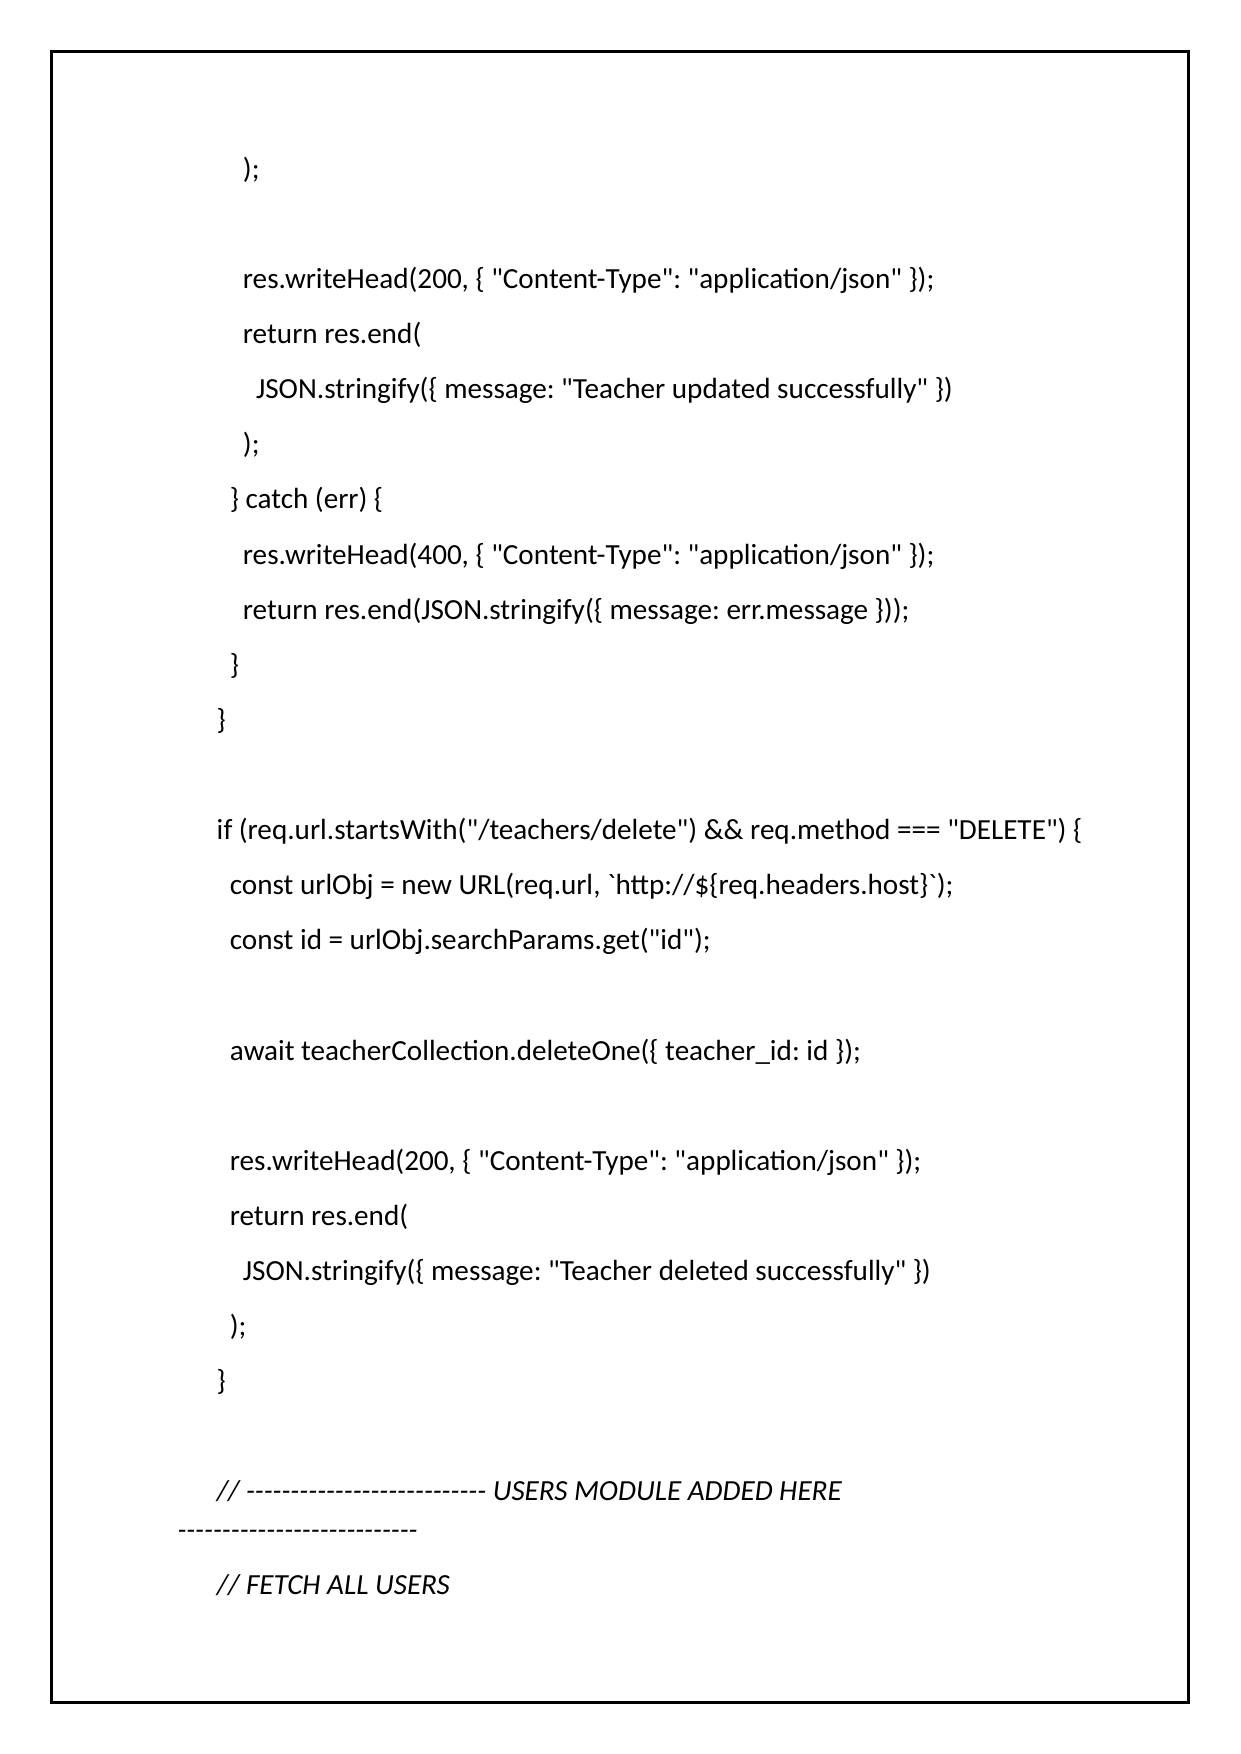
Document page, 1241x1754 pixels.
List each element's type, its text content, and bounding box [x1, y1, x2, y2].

text ); [177, 1307, 1090, 1343]
text return res.end( [177, 1197, 1090, 1233]
text ); [177, 426, 1090, 461]
text } catch (err) { [177, 481, 1090, 516]
text if (req.url.startsWith("/teachers/delete") && req.method === "DELETE") { [177, 811, 1090, 847]
text } [177, 646, 1090, 682]
text res.writeHead(200, { "Content-Type": "application/json" }); [177, 260, 1090, 296]
text const urlObj = new URL(req.url, `http://${req.headers.host}`); [177, 866, 1090, 902]
text JSON.stringify({ message: "Teacher deleted successfully" }) [177, 1252, 1090, 1288]
text return res.end(JSON.stringify({ message: err.message })); [177, 591, 1090, 626]
text // --------------------------- USERS MODULE ADDED HERE --------------------------- [177, 1472, 1090, 1547]
text } [177, 1362, 1090, 1398]
text await teacherCollection.deleteOne({ teacher_id: id }); [177, 1032, 1090, 1067]
text } [177, 701, 1090, 737]
text res.writeHead(200, { "Content-Type": "application/json" }); [177, 1142, 1090, 1177]
text JSON.stringify({ message: "Teacher updated successfully" }) [177, 370, 1090, 406]
text return res.end( [177, 315, 1090, 351]
text ); [177, 150, 1090, 186]
text const id = urlObj.searchParams.get("id"); [177, 921, 1090, 957]
text // FETCH ALL USERS [177, 1566, 1090, 1602]
text res.writeHead(400, { "Content-Type": "application/json" }); [177, 536, 1090, 571]
